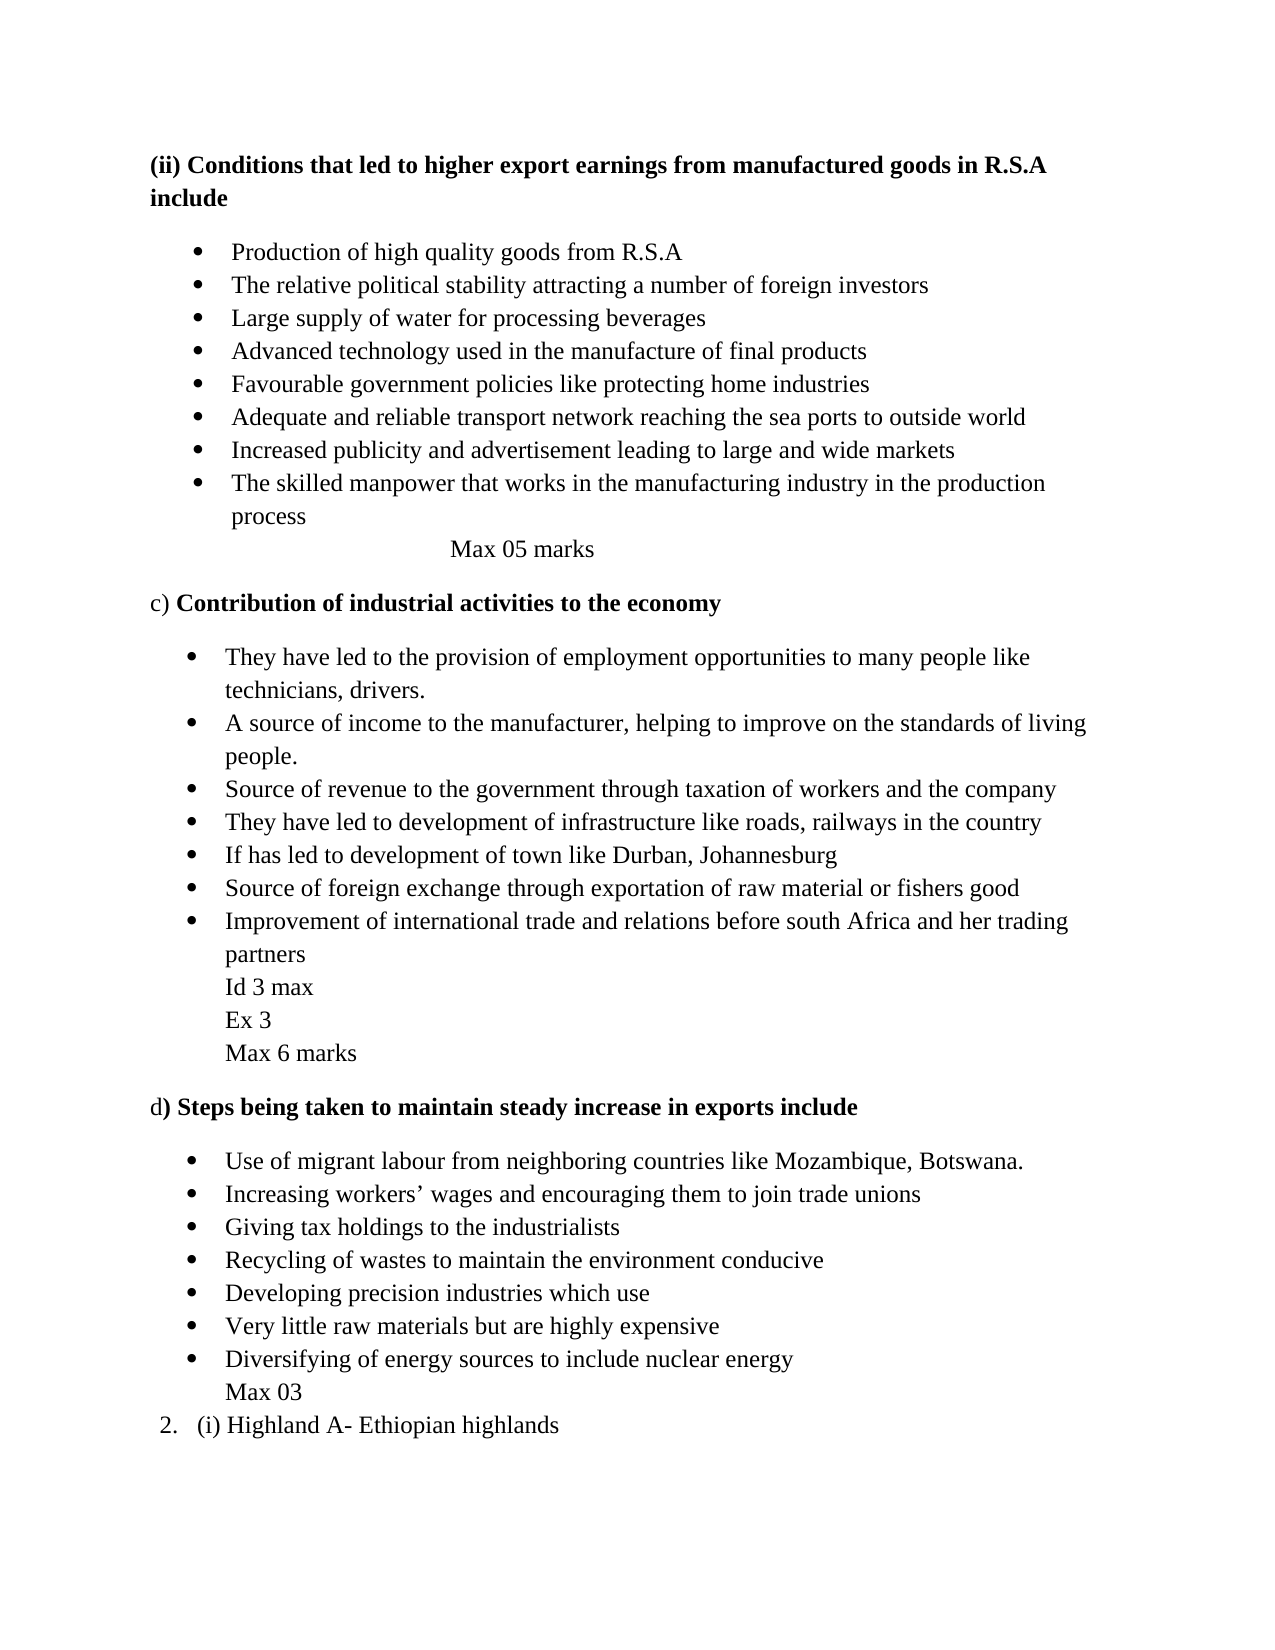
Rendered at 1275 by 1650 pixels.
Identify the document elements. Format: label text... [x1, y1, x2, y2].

list Use of migrant labour from neighboring countries like Mozambique, Botswana. [187, 1146, 1125, 1174]
list A source of income to the manufacturer, helping to improve on the standards of living people. [187, 708, 1125, 769]
list Giving tax holdings to the industrialists [187, 1212, 1125, 1241]
list If has led to development of town like Durban, Johannesburg [187, 840, 1125, 869]
list They have led to development of infrastructure like roads, railways in the country [187, 807, 1125, 836]
list Production of high quality goods from R.S.A [194, 237, 1125, 266]
list Advanced technology used in the manufacture of final products [194, 336, 1125, 365]
list Max 6 marks [225, 1038, 1125, 1067]
list Recycling of wastes to maintain the environment conducive [187, 1245, 1125, 1273]
list Increased publicity and advertisement leading to large and wide markets [194, 435, 1125, 464]
list Source of revenue to the government through taxation of workers and the company [187, 774, 1125, 803]
text d) Steps being taken to maintain steady increase in exports include [150, 1092, 1125, 1121]
list Max 05 marks [231, 534, 1125, 563]
list Adequate and reliable transport network reaching the sea ports to outside world [194, 402, 1125, 431]
list Developing precision industries which use [187, 1278, 1125, 1307]
list (i) Highland A- Ethiopian highlands [159, 1410, 1125, 1439]
text (ii) Conditions that led to higher export earnings from manufactured goods in R.S.A include [150, 150, 1125, 212]
list Diversifying of energy sources to include nuclear energy [187, 1344, 1125, 1373]
list Increasing workers’ wages and encouraging them to join trade unions [187, 1179, 1125, 1207]
list Favourable government policies like protecting home industries [194, 369, 1125, 398]
list They have led to the provision of employment opportunities to many people like technicians, drivers. [187, 642, 1125, 703]
list Very little raw materials but are highly expensive [187, 1311, 1125, 1339]
list Large supply of water for processing beverages [194, 303, 1125, 332]
list Ex 3 [225, 1005, 1125, 1034]
text c) Contribution of industrial activities to the economy [150, 588, 1125, 617]
list The skilled manpower that works in the manufacturing industry in the production process [194, 468, 1125, 530]
list Max 03 [225, 1377, 1125, 1406]
list Improvement of international trade and relations before south Africa and her trading partners [187, 906, 1125, 968]
list The relative political stability attracting a number of foreign investors [194, 270, 1125, 299]
list Source of foreign exchange through exportation of raw material or fishers good [187, 873, 1125, 902]
list Id 3 max [225, 972, 1125, 1001]
